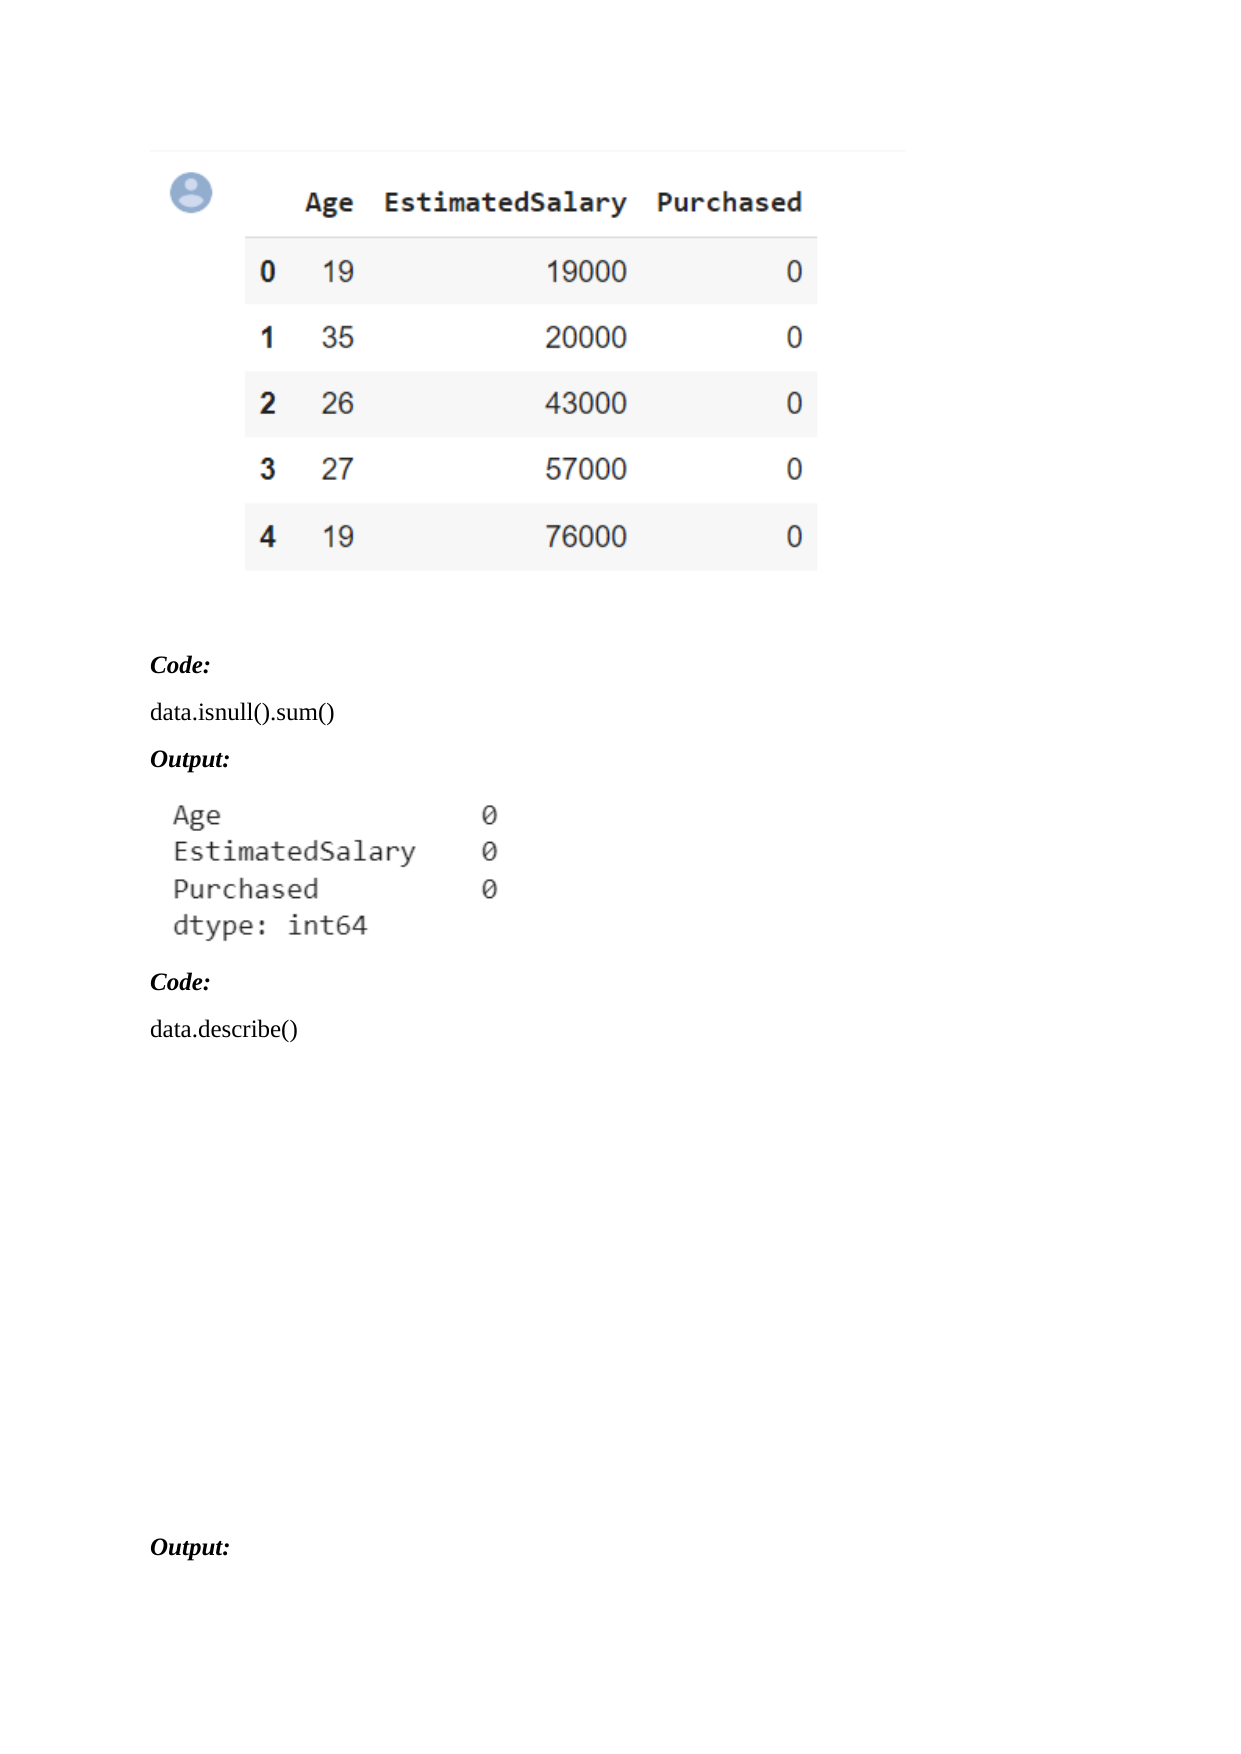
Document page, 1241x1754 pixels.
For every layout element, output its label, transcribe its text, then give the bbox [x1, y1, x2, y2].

picture [150, 791, 535, 949]
text data.isnull().sum() [150, 697, 1090, 726]
text Code: [150, 967, 1090, 996]
text Code: [150, 650, 1090, 678]
text Output: [150, 1532, 1090, 1561]
text data.describe() [150, 1014, 1090, 1043]
text Output: [150, 744, 1090, 773]
picture [150, 150, 905, 585]
